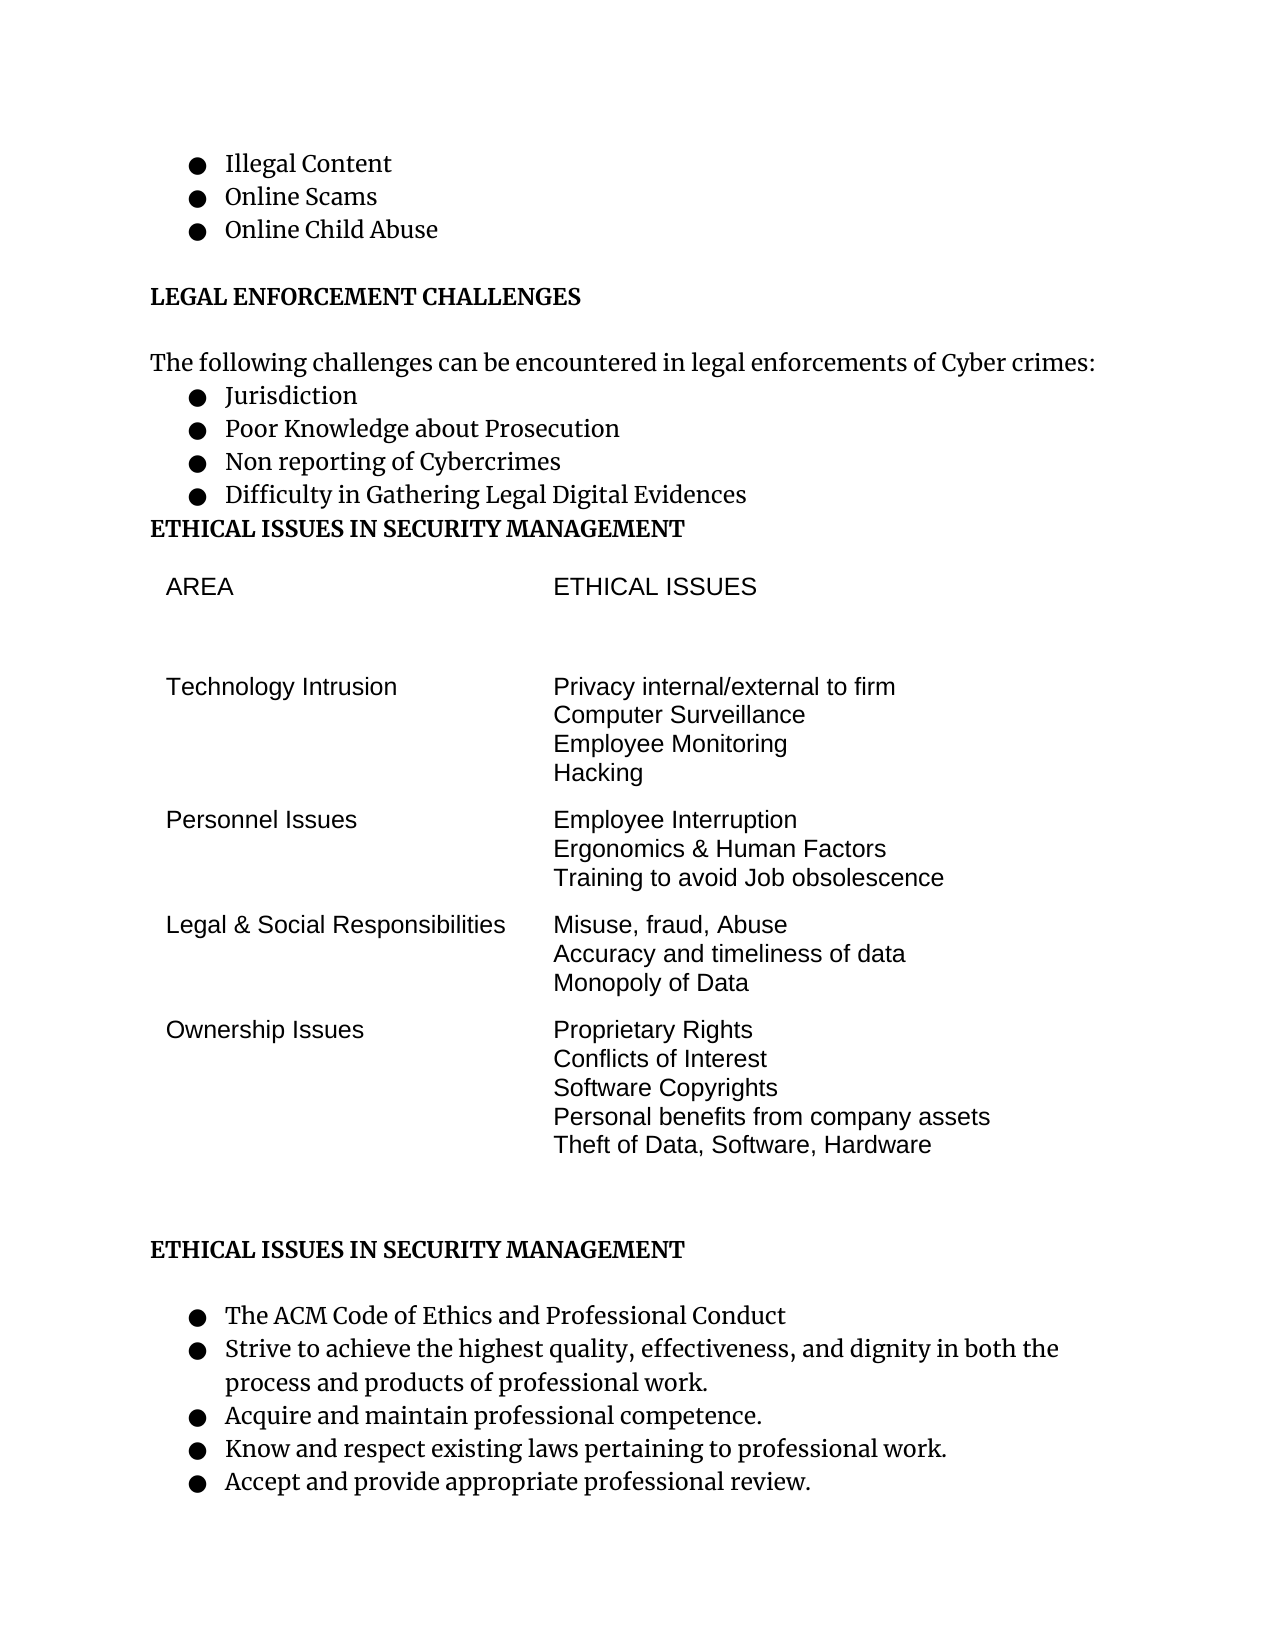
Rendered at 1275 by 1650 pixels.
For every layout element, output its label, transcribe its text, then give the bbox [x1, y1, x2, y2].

table_cell Proprietary Rights Conflicts of Interest Software Copyrights Personal benefits from company assets Theft of Data, Software, Hardware [540, 1007, 1274, 1167]
table_cell Technology Intrusion [152, 663, 538, 795]
text The following challenges can be encountered in legal enforcements of Cyber crimes: [150, 349, 1125, 378]
list Jurisdiction [187, 382, 1125, 411]
list Strive to achieve the highest quality, effectiveness, and dignity in both the process and products of professional work. [187, 1335, 1125, 1397]
list Poor Knowledge about Prosecution [187, 415, 1125, 444]
table_cell Privacy internal/external to firm Computer Surveillance Employee Monitoring Hacking [540, 663, 1274, 795]
table_header ETHICAL ISSUES [540, 563, 1274, 661]
list The ACM Code of Ethics and Professional Conduct [187, 1302, 1125, 1331]
table_header AREA [152, 563, 538, 661]
list Acquire and maintain professional competence. [187, 1401, 1125, 1430]
table_cell Legal & Social Responsibilities [152, 902, 538, 1005]
list Non reporting of Cybercrimes [187, 448, 1125, 477]
list Difficulty in Gathering Legal Digital Evidences [187, 481, 1125, 510]
table_cell Employee Interruption Ergonomics & Human Factors Training to avoid Job obsolescence [540, 797, 1274, 900]
list Online Scams [187, 183, 1125, 212]
list Accept and provide appropriate professional review. [187, 1468, 1125, 1497]
text LEGAL ENFORCEMENT CHALLENGES [150, 282, 1125, 311]
text ETHICAL ISSUES IN SECURITY MANAGEMENT [150, 514, 1125, 543]
list Know and respect existing laws pertaining to professional work. [187, 1434, 1125, 1463]
list Online Child Abuse [187, 216, 1125, 245]
table_cell Ownership Issues [152, 1007, 538, 1167]
table_cell Personnel Issues [152, 797, 538, 900]
text ETHICAL ISSUES IN SECURITY MANAGEMENT [150, 1236, 1125, 1265]
table_cell Misuse, fraud, Abuse Accuracy and timeliness of data Monopoly of Data [540, 902, 1274, 1005]
list Illegal Content [187, 150, 1125, 179]
